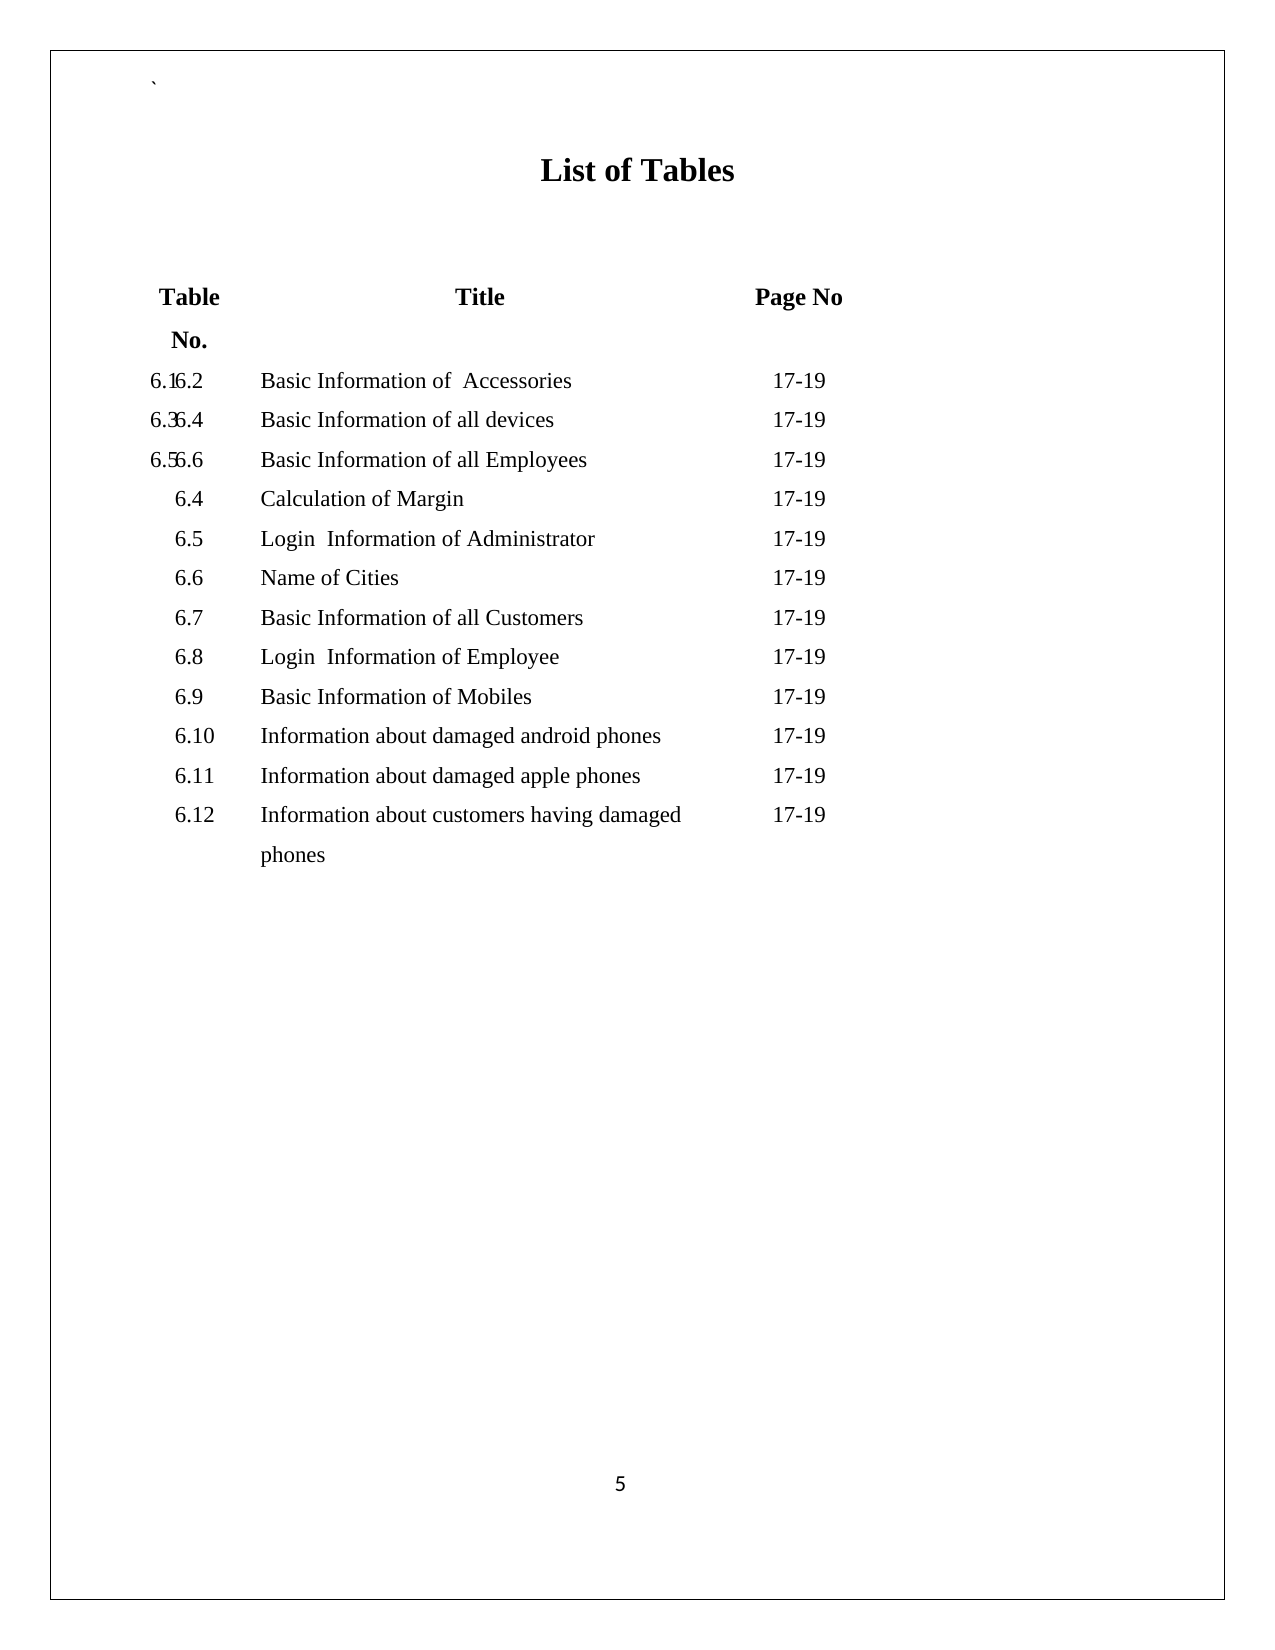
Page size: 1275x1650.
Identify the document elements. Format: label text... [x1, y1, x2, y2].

table_cell 17-19 [720, 446, 878, 485]
table_cell 17-19 [720, 406, 878, 446]
table_cell 17-19 [720, 367, 878, 406]
table_cell Basic Information of Accessories [249, 367, 720, 406]
table_header Table No. [139, 282, 240, 367]
table_cell 17-19 17-19 17-19 17-19 17-19 17-19 17-19 17-19 17-19 [720, 485, 878, 1157]
table_cell Basic Information of all devices [249, 406, 720, 446]
table_cell [163, 367, 249, 406]
table_cell Basic Information of all Employees [249, 446, 720, 485]
text List of Tables [150, 150, 1125, 188]
table_cell [163, 406, 249, 446]
table_header Title [240, 282, 720, 367]
table_cell [163, 446, 249, 485]
table_cell 6.4 6.5 6.6 6.7 6.8 6.9 6.10 6.11 6.12 [163, 485, 249, 1157]
table_header Page No [720, 282, 878, 367]
table_cell Calculation of Margin Login Information of Administrator Name of Cities Basic Information of all Customers Login Information of Employee Basic Information of Mobiles Information about damaged android phones Information about damaged apple phones Information about customers having damaged phones [249, 485, 720, 1157]
